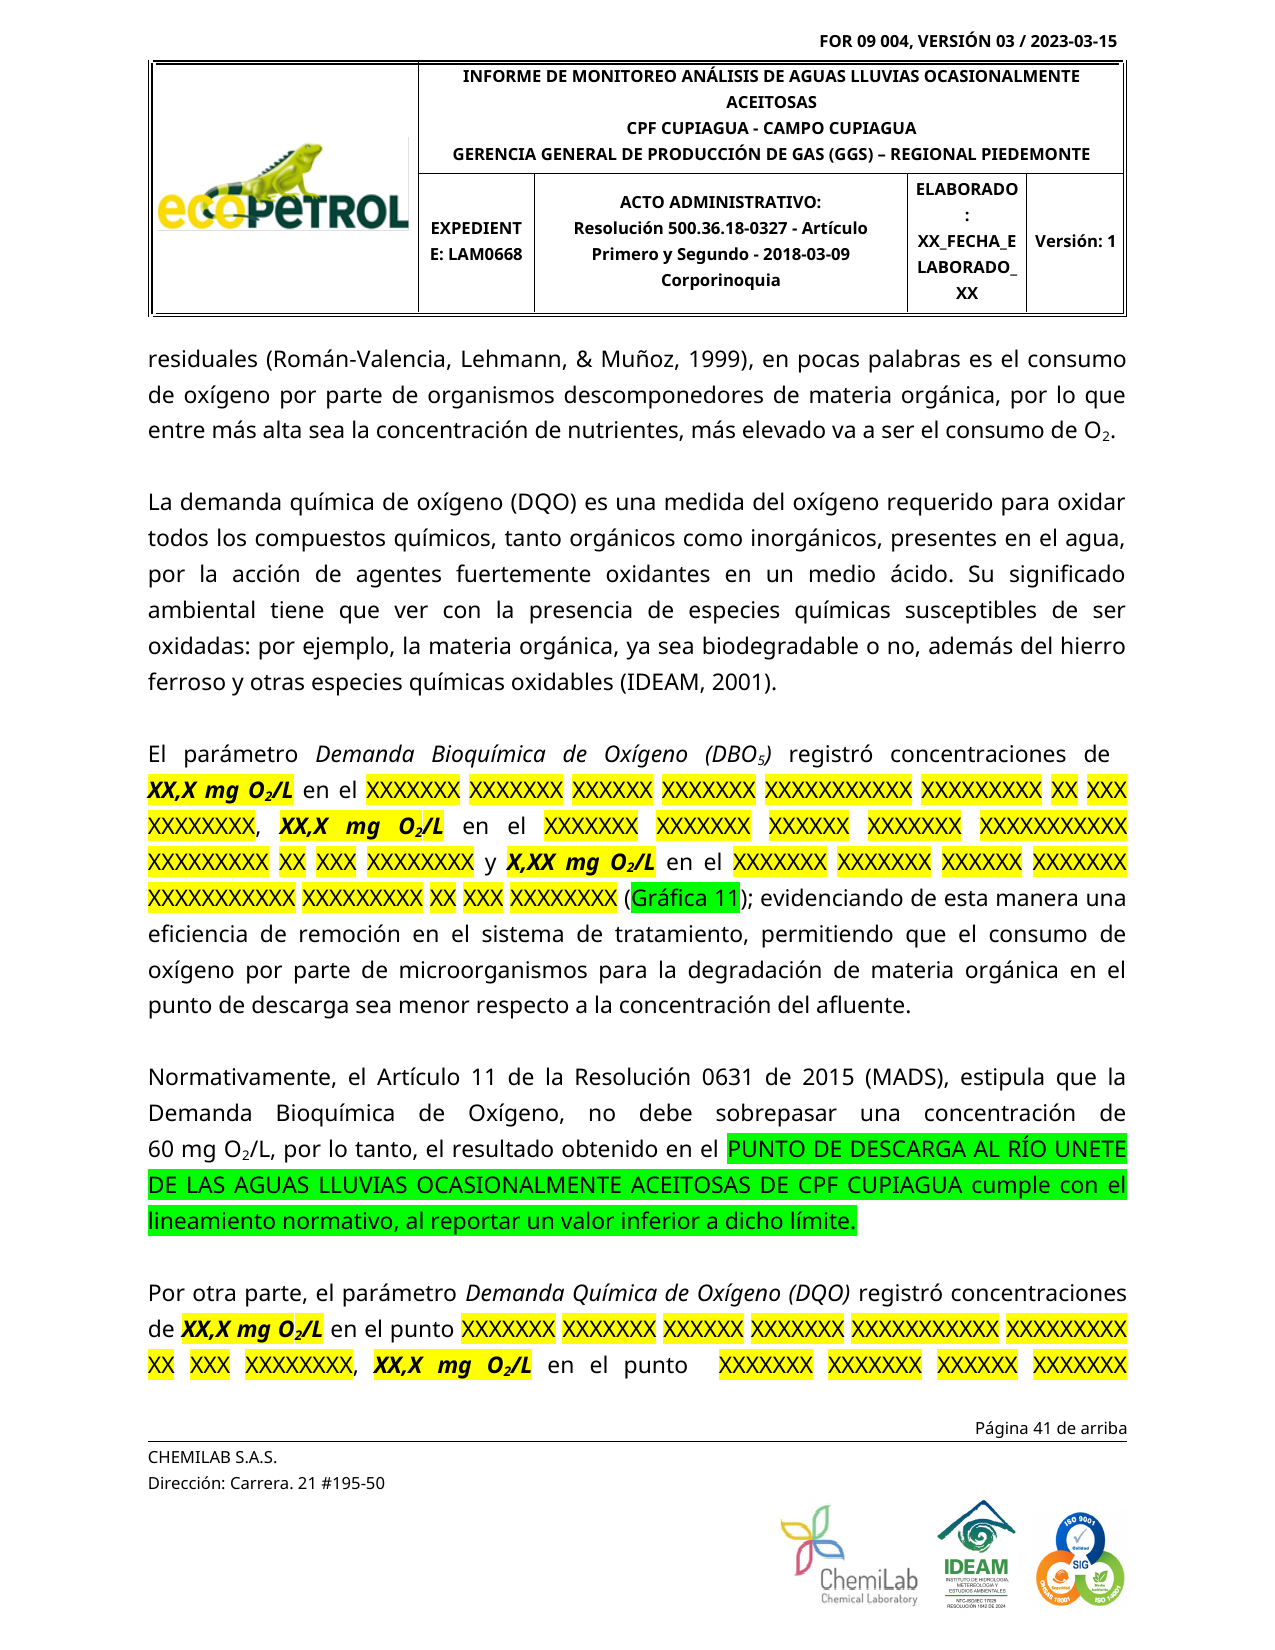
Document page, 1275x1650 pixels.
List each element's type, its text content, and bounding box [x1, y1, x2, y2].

text La demanda química de oxígeno (DQO) es una medida del oxígeno requerido para oxidar todos los compuestos químicos, tanto orgánicos como inorgánicos, presentes en el agua, por la acción de agentes fuertemente oxidantes en un medio ácido. Su significado ambiental tiene que ver con la presencia de especies químicas susceptibles de ser oxidadas: por ejemplo, la materia orgánica, ya sea biodegradable o no, además del hierro ferroso y otras especies químicas oxidables . [148, 486, 1127, 697]
text Normativamente, el Artículo 11 de la Resolución 0631 de 2015 (MADS), estipula que la Demanda Bioquímica de Oxígeno, no debe sobrepasar una concentración de 60 mg O2/L, por lo tanto, el resultado obtenido en el PUNTO DE DESCARGA AL RÍO UNETE DE LAS AGUAS LLUVIAS OCASIONALMENTE ACEITOSAS DE CPF CUPIAGUA cumple con el lineamiento normativo, al reportar un valor inferior a dicho límite. [148, 1200, 1127, 1236]
picture [775, 1497, 1024, 1620]
picture [1032, 1507, 1128, 1610]
text Normativamente, el Artículo 11 de la Resolución 0631 de 2015 (MADS), estipula que la Demanda Bioquímica de Oxígeno, no debe sobrepasar una concentración de 60 mg O2/L, por lo tanto, el resultado obtenido en el PUNTO DE DESCARGA AL RÍO UNETE DE LAS AGUAS LLUVIAS OCASIONALMENTE ACEITOSAS DE CPF CUPIAGUA cumple con el lineamiento normativo, al reportar un valor inferior a dicho límite. [148, 1061, 1127, 1169]
picture [157, 137, 411, 233]
text El parámetro Demanda Bioquímica de Oxígeno (DBO5) registró concentraciones de XX,X mg O2/L en el XXXXXXX XXXXXXX XXXXXX XXXXXXX XXXXXXXXXXX XXXXXXXXX XX XXX XXXXXXXX, XX,X mg O2/L en el XXXXXXX XXXXXXX XXXXXX XXXXXXX XXXXXXXXXXX XXXXXXXXX XX XXX XXXXXXXX y X,XX mg O2/L en el XXXXXXX XXXXXXX XXXXXX XXXXXXX XXXXXXXXXXX XXXXXXXXX XX XXX XXXXXXXX (Gráfica 11); evidenciando de esta manera una eficiencia de remoción en el sistema de tratamiento, permitiendo que el consumo de oxígeno por parte de microorganismos para la degradación de materia orgánica en el punto de descarga sea menor respecto a la concentración del afluente. [148, 738, 1127, 1021]
